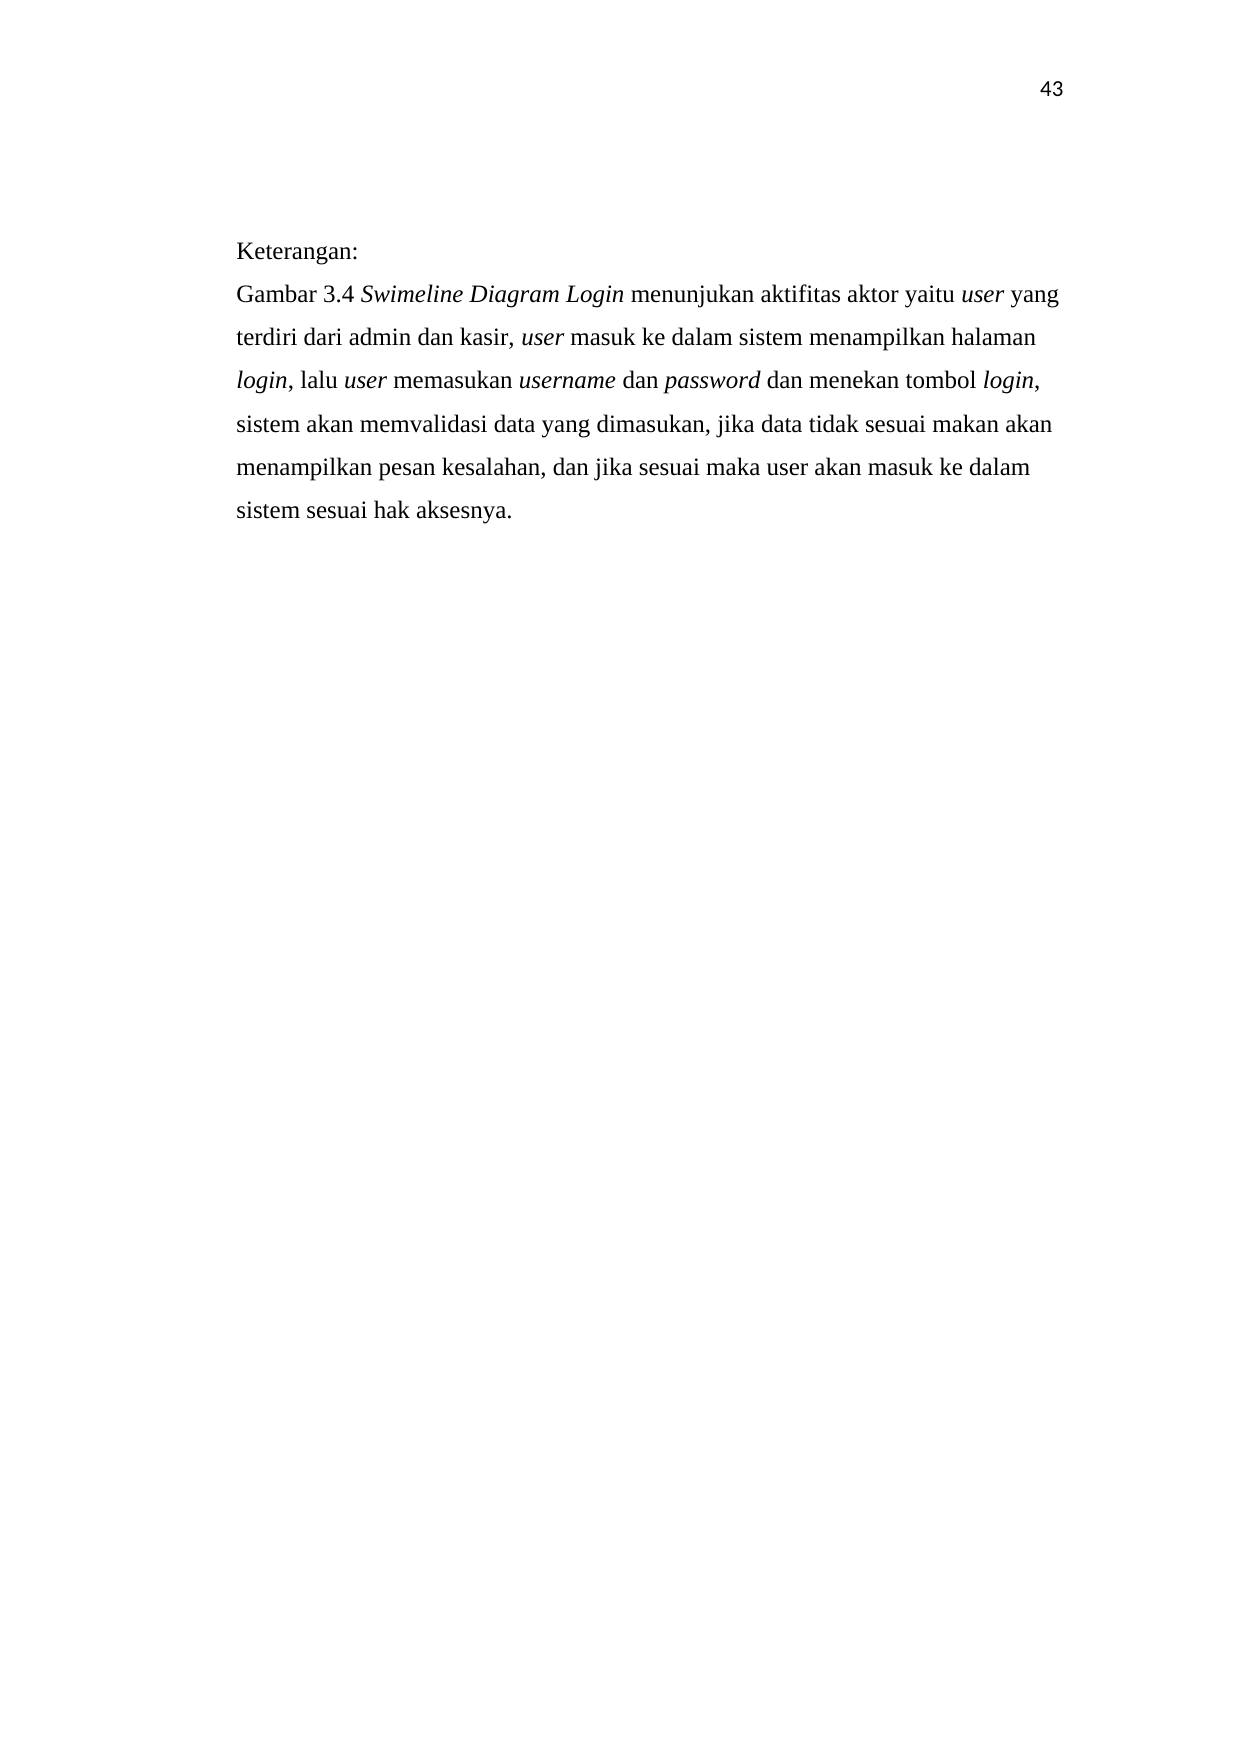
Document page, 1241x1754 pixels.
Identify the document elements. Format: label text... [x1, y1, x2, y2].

text Gambar 3.4 Swimeline Diagram Login menunjukan aktifitas aktor yaitu user yang terdiri dari admin dan kasir, user masuk ke dalam sistem menampilkan halaman login, lalu user memasukan username dan password dan menekan tombol login, sistem akan memvalidasi data yang dimasukan, jika data tidak sesuai makan akan menampilkan pesan kesalahan, dan jika sesuai maka user akan masuk ke dalam sistem sesuai hak aksesnya. [236, 279, 1063, 524]
text Keterangan: [236, 236, 1063, 265]
